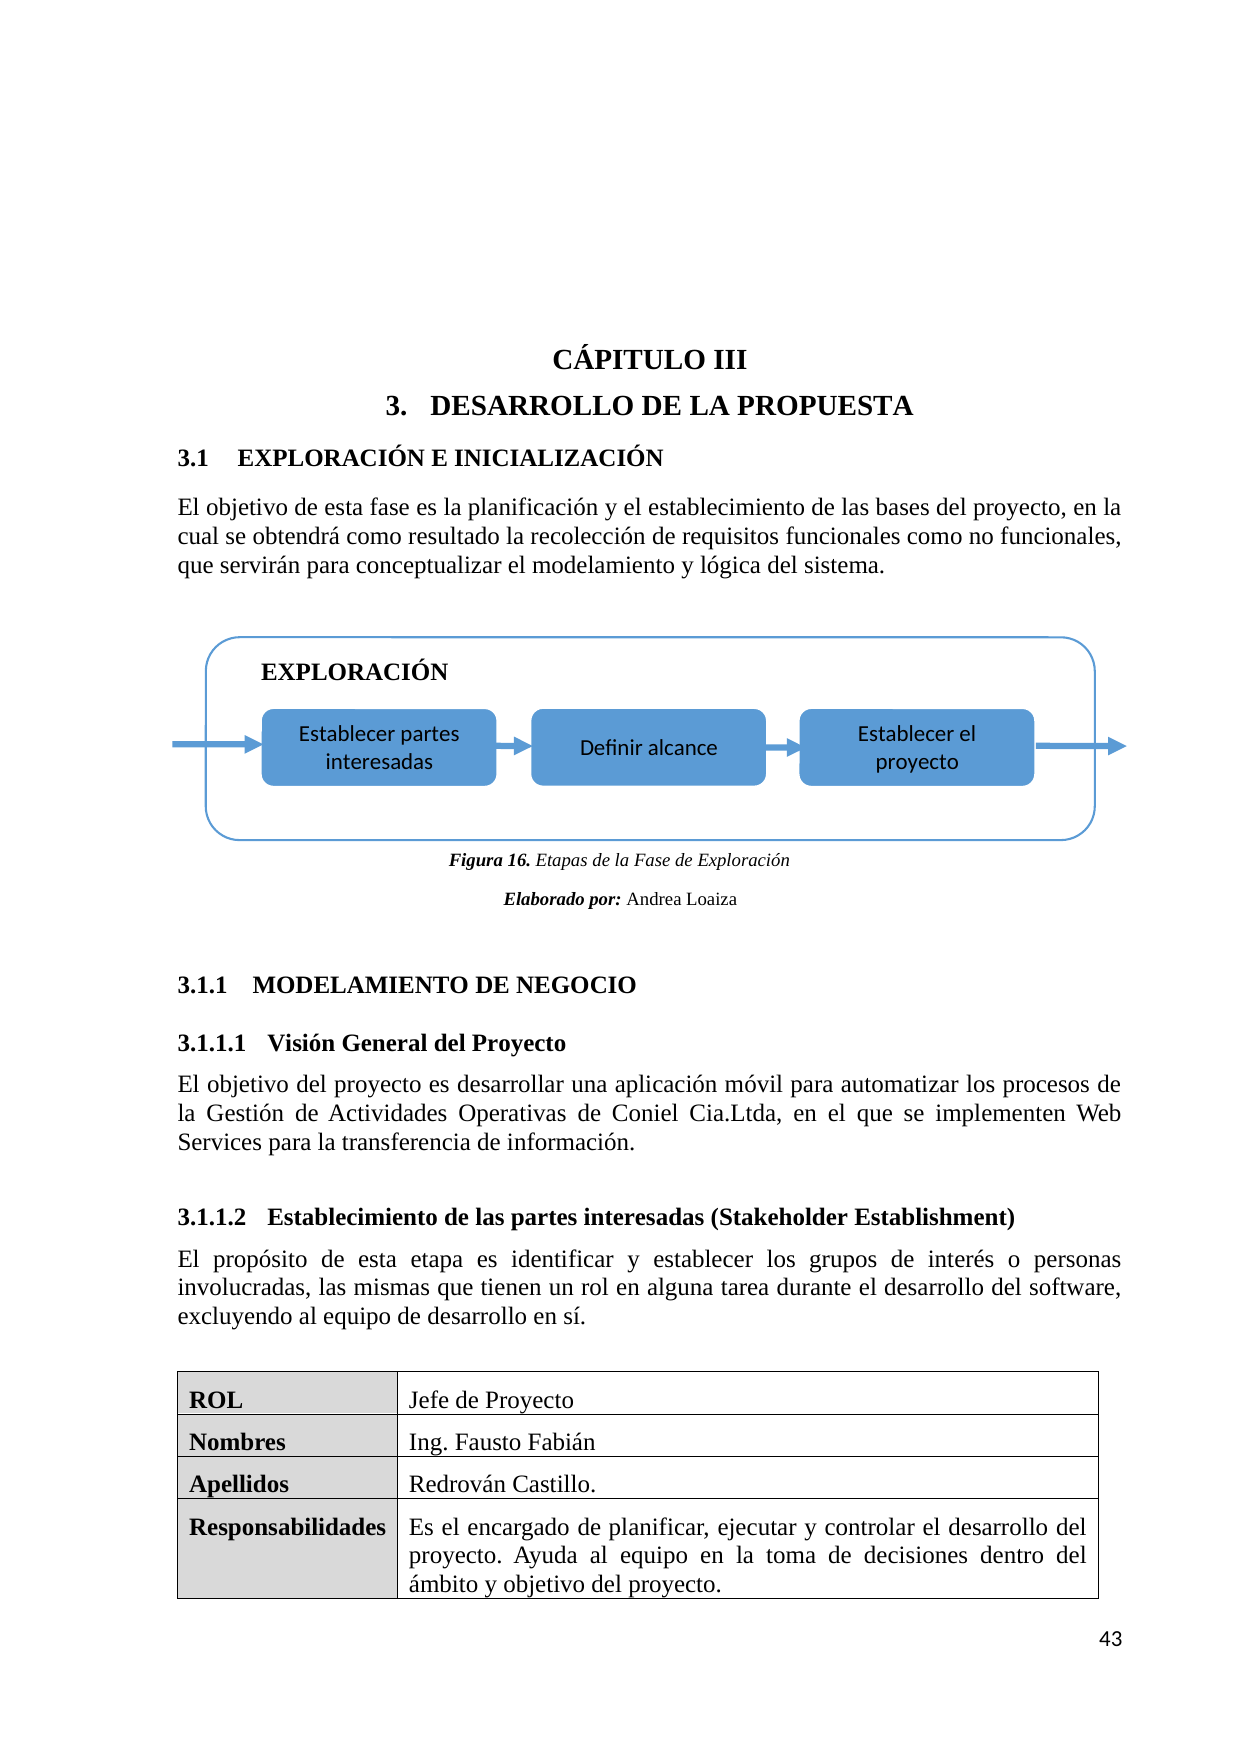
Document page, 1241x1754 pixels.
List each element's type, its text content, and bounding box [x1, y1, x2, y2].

text El propósito de esta etapa es identificar y establecer los grupos de interés o personas involucradas, las mismas que tienen un rol en alguna tarea durante el desarrollo del software, excluyendo al equipo de desarrollo en sí. [177, 1244, 1122, 1330]
subtitle MODELAMIENTO DE NEGOCIO [177, 971, 1122, 999]
table_cell Apellidos [178, 1457, 397, 1498]
table_cell Es el encargado de planificar, ejecutar y controlar el desarrollo del proyecto. Ayuda al equipo en la toma de decisiones dentro del ámbito y objetivo del proyecto. [398, 1499, 1098, 1598]
table_cell Redrován Castillo. [398, 1457, 1098, 1498]
subtitle DESARROLLO DE LA PROPUESTA [177, 388, 1122, 422]
table_cell Nombres [178, 1415, 397, 1456]
table_cell Ing. Fausto Fabián [398, 1415, 1098, 1456]
text El objetivo del proyecto es desarrollar una aplicación móvil para automatizar los procesos de la Gestión de Actividades Operativas de Coniel Cia.Ltda, en el que se implementen Web Services para la transferencia de información. [177, 1069, 1122, 1156]
subtitle Establecimiento de las partes interesadas (Stakeholder Establishment) [177, 1202, 1122, 1231]
text El objetivo de esta fase es la planificación y el establecimiento de las bases del proyecto, en la cual se obtendrá como resultado la recolección de requisitos funcionales como no funcionales, que servirán para conceptualizar el modelamiento y lógica del sistema. [177, 492, 1122, 578]
table_header Jefe de Proyecto [398, 1372, 1098, 1413]
subtitle Visión General del Proyecto [177, 1028, 1122, 1057]
text CÁPITULO III [177, 342, 1122, 376]
subtitle EXPLORACIÓN E INICIALIZACIÓN [177, 443, 1122, 471]
table_cell Responsabilidades [178, 1499, 397, 1598]
table_header ROL [178, 1372, 397, 1413]
